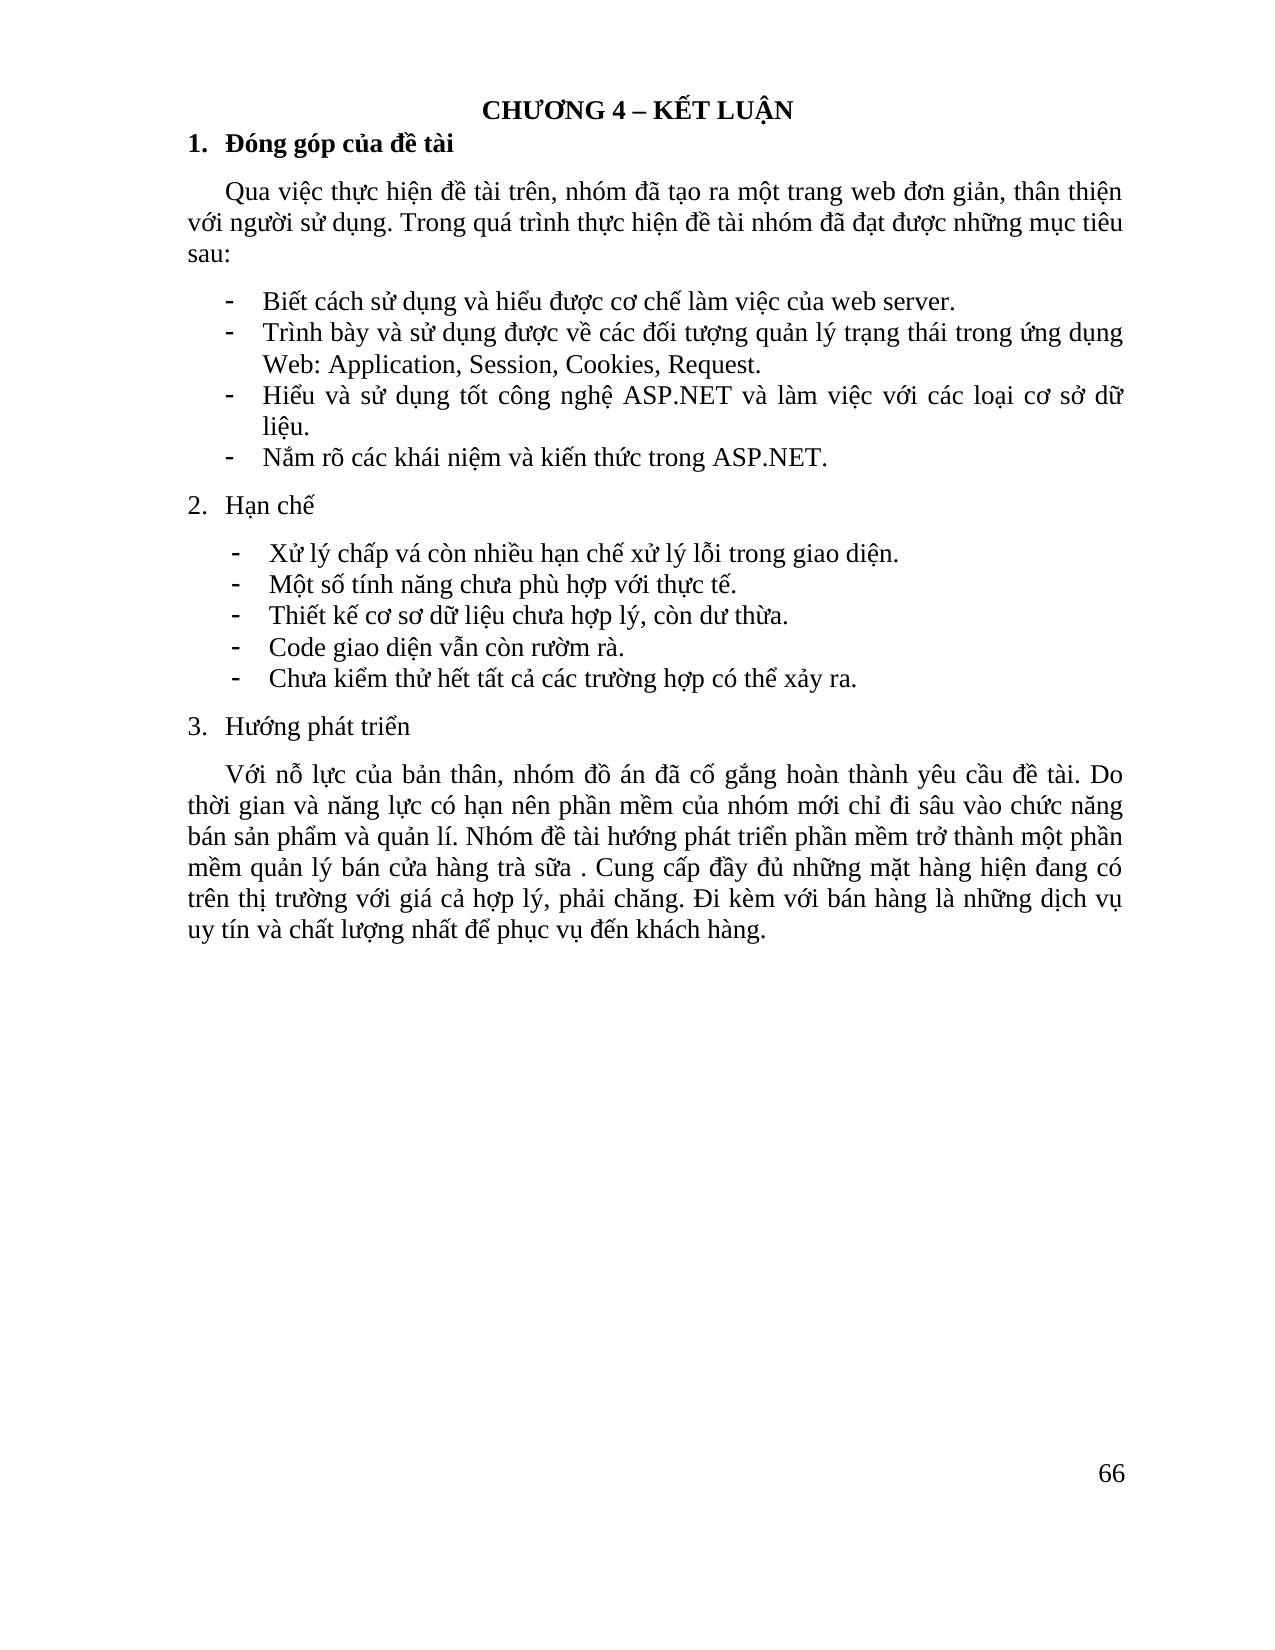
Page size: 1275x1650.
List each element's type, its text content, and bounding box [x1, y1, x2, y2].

list Xử lý chấp vá còn nhiều hạn chế xử lý lỗi trong giao diện. [231, 537, 1125, 568]
list Chưa kiểm thử hết tất cả các trường hợp có thể xảy ra. [231, 662, 1125, 693]
list Thiết kế cơ sơ dữ liệu chưa hợp lý, còn dư thừa. [231, 599, 1125, 631]
list Một số tính năng chưa phù hợp với thực tế. [231, 568, 1125, 599]
text Với nỗ lực của bản thân, nhóm đồ án đã cố gắng hoàn thành yêu cầu đề tài. Do thời gian và năng lực có hạn nên phần mềm của nhóm mới chỉ đi sâu vào chức năng bán sản phẩm và quản lí. Nhóm đề tài hướng phát triển phần mềm trở thành một phần mềm quản lý bán cửa hàng trà sữa . Cung cấp đầy đủ những mặt hàng hiện đang có trên thị trường với giá cả hợp lý, phải chăng. Đi kèm với bán hàng là những dịch vụ uy tín và chất lượng nhất để phục vụ đến khách hàng. [187, 758, 1125, 944]
subtitle CHƯƠNG 4 – KẾT LUẬN [150, 94, 1125, 125]
list Đóng góp của đề tài [187, 127, 1125, 158]
list Hạn chế [187, 489, 1125, 520]
list Biết cách sử dụng và hiểu được cơ chế làm việc của web server. [225, 285, 1125, 316]
text Qua việc thực hiện đề tài trên, nhóm đã tạo ra một trang web đơn giản, thân thiện với người sử dụng. Trong quá trình thực hiện đề tài nhóm đã đạt được những mục tiêu sau: [187, 175, 1125, 268]
list Code giao diện vẫn còn rườm rà. [231, 631, 1125, 662]
list Nắm rõ các khái niệm và kiến thức trong ASP.NET. [225, 441, 1125, 472]
list Trình bày và sử dụng được về các đối tượng quản lý trạng thái trong ứng dụng Web: Application, Session, Cookies, Request. [225, 316, 1125, 379]
list Hiểu và sử dụng tốt công nghệ ASP.NET và làm việc với các loại cơ sở dữ liệu. [225, 379, 1125, 441]
list Hướng phát triển [187, 710, 1125, 741]
